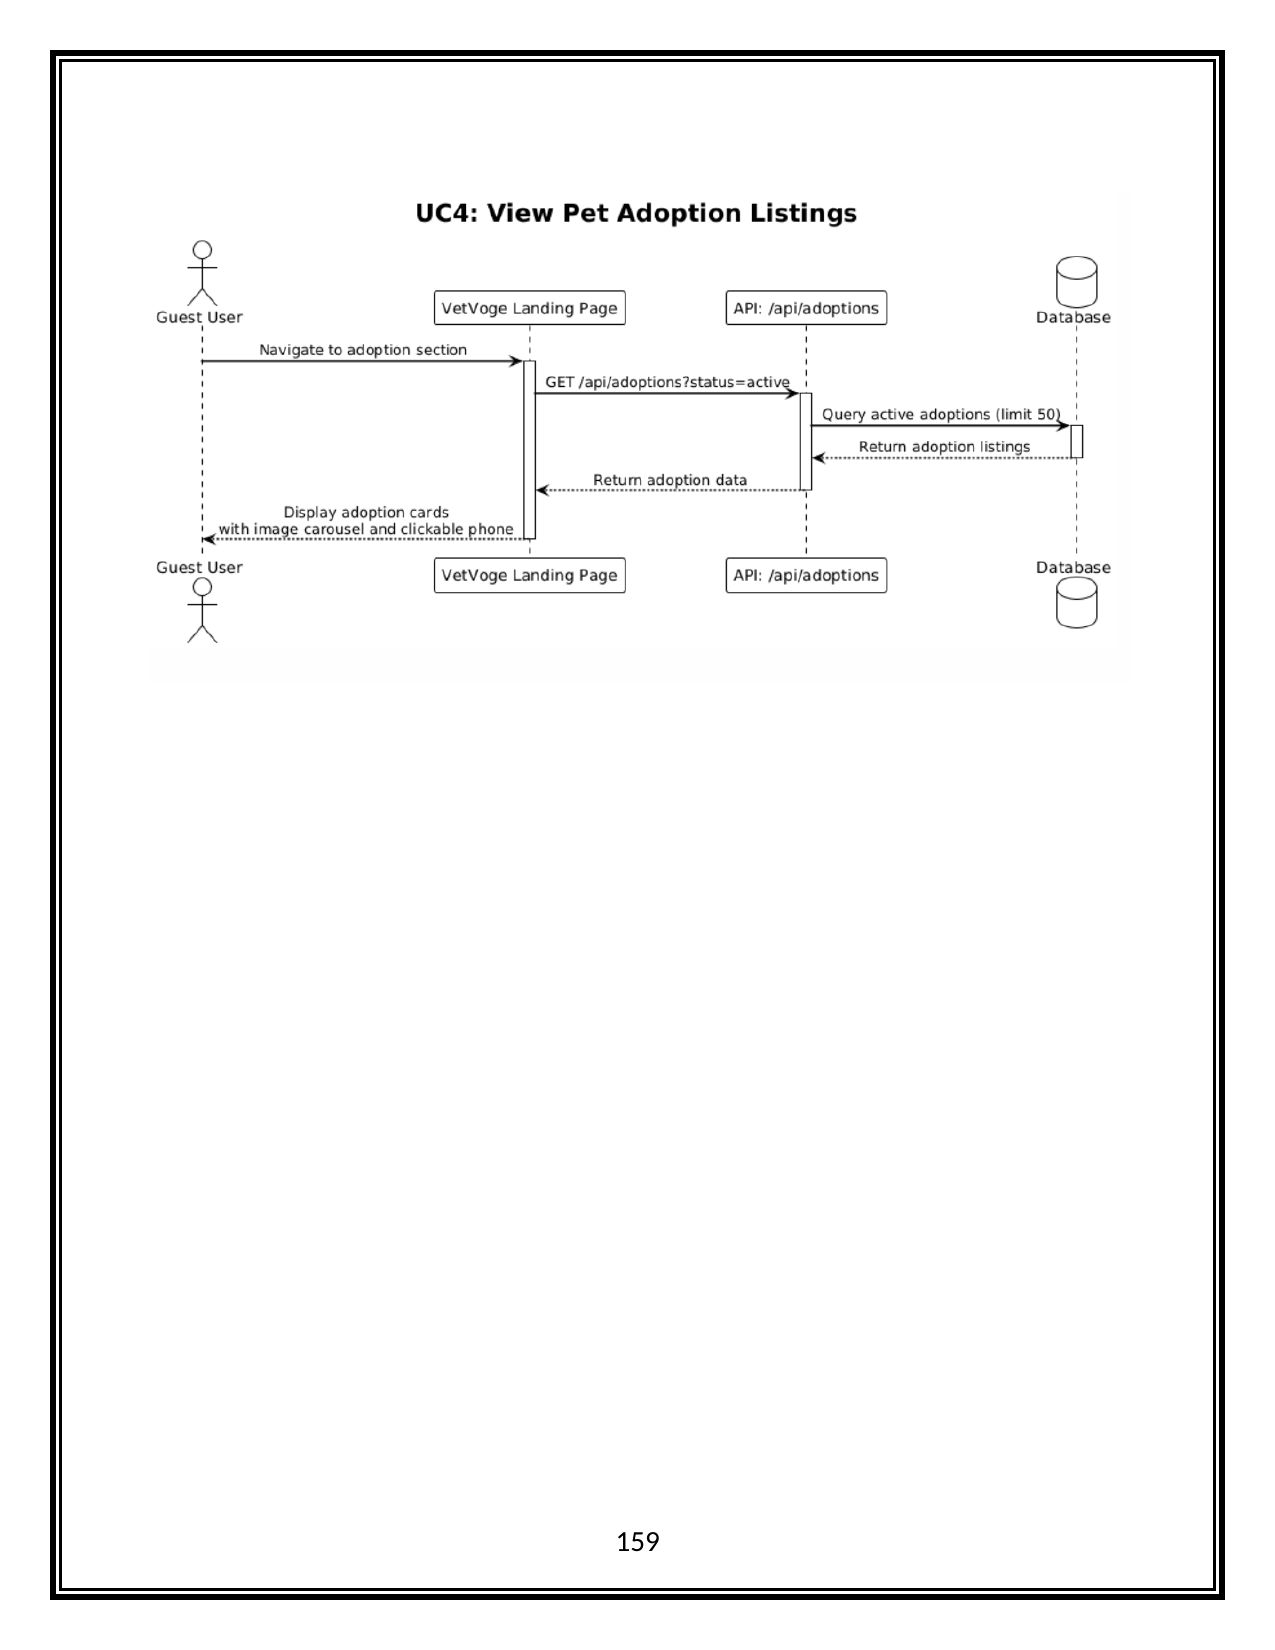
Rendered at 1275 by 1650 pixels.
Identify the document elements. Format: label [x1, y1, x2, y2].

picture [150, 192, 1132, 682]
